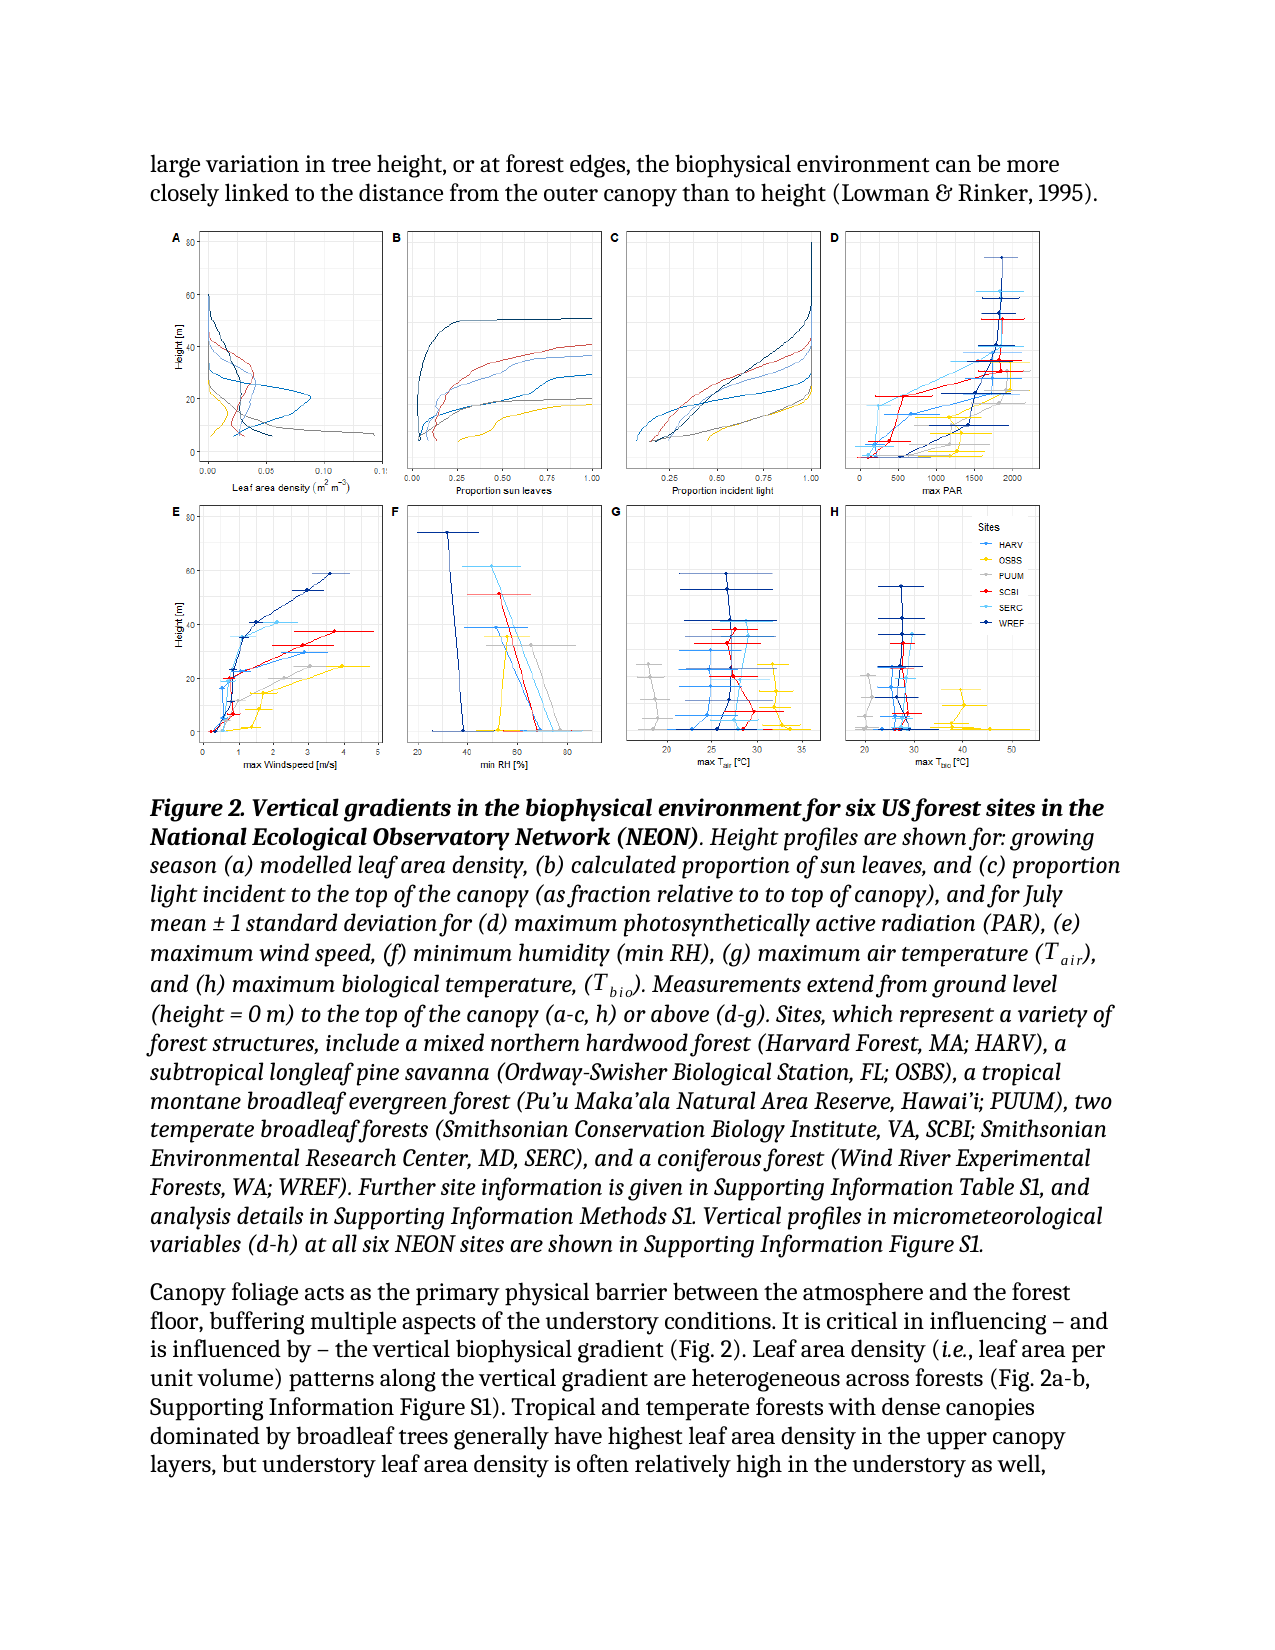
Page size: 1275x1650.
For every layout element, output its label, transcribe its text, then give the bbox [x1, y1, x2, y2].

picture [168, 226, 1044, 774]
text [150, 150, 1125, 207]
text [150, 1278, 1125, 1479]
text Figure 2. Vertical gradients in the biophysical environment for six US forest sites in the National Ecological Observatory Network (NEON). Height profiles are shown for: growing season (a) modelled leaf area density, (b) calculated proportion of sun leaves, and (c) proportion light incident to the top of the canopy (as fraction relative to to top of canopy), and for July mean ± 1 standard deviation for (d) maximum photosynthetically active radiation (PAR), (e) maximum wind speed, (f) minimum humidity (min RH), (g) maximum air temperature (), and (h) maximum biological temperature, (). Measurements extend from ground level (height = 0 m) to the top of the canopy (a-c, h) or above (d-g). Sites, which represent a variety of forest structures, include a mixed northern hardwood forest (Harvard Forest, MA; HARV), a subtropical longleaf pine savanna (Ordway-Swisher Biological Station, FL; OSBS), a tropical montane broadleaf evergreen forest (Pu’u Maka’ala Natural Area Reserve, Hawai’i; PUUM), two temperate broadleaf forests (Smithsonian Conservation Biology Institute, VA, SCBI; Smithsonian Environmental Research Center, MD, SERC), and a coniferous forest (Wind River Experimental Forests, WA; WREF). Further site information is given in Supporting Information Table S1, and analysis details in Supporting Information Methods S1. Vertical profiles in micrometeorological variables (d-h) at all six NEON sites are shown in Supporting Information Figure S1. [150, 794, 1125, 1259]
